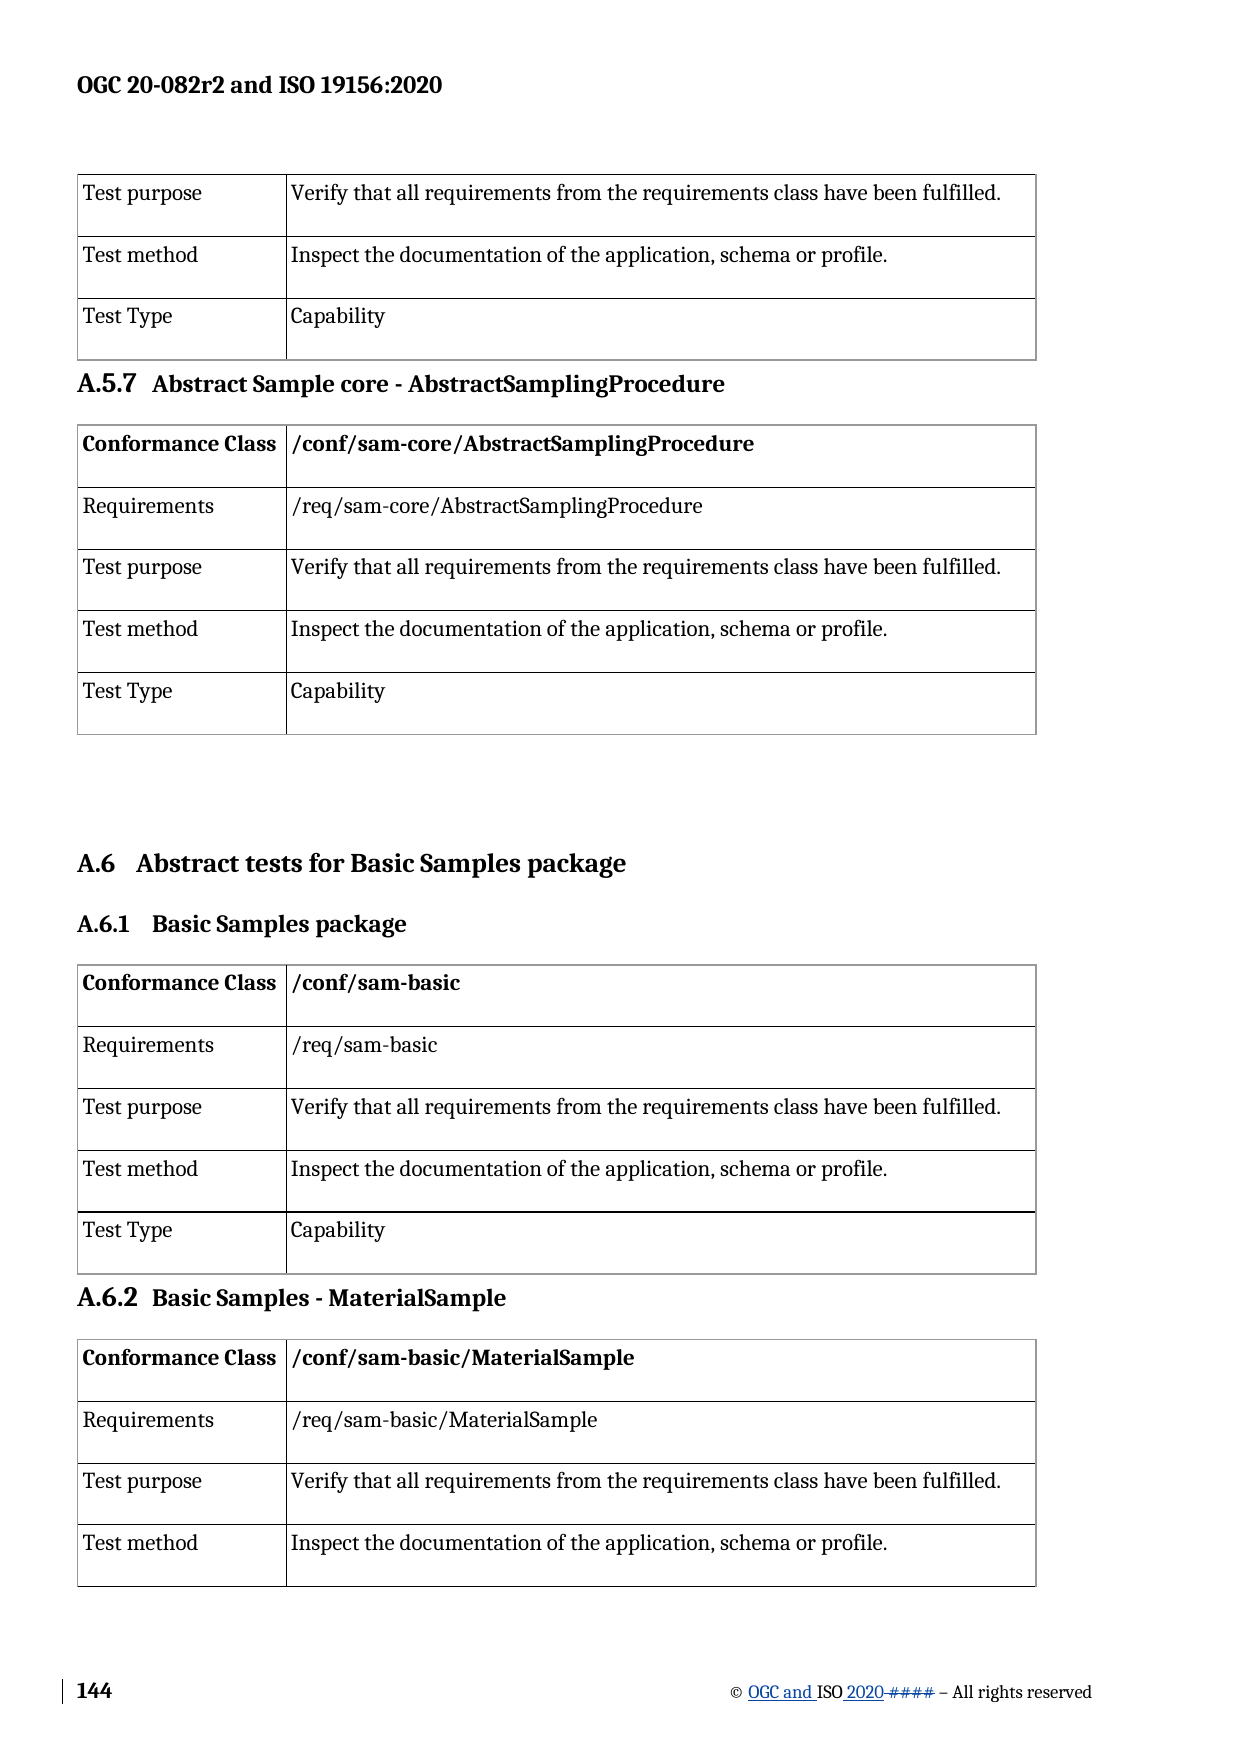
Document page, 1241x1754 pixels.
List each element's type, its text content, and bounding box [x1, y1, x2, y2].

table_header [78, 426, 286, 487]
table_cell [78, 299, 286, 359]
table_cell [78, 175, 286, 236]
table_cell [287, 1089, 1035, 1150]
text Abstract Sample core - AbstractSamplingProcedure [77, 367, 1092, 399]
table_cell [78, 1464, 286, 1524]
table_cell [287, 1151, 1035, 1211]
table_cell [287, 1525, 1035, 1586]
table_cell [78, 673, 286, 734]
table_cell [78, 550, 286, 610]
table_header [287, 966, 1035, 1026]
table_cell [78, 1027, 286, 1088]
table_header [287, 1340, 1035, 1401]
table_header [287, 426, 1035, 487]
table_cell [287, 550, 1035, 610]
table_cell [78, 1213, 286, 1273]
text Basic Samples package [77, 910, 1092, 939]
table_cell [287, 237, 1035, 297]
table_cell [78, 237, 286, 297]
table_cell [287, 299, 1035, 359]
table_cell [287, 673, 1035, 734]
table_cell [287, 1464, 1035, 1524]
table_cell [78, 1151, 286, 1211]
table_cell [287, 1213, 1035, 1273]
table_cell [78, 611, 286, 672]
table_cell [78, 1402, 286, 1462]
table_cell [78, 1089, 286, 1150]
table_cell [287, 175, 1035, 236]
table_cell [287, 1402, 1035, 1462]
text Basic Samples - MaterialSample [77, 1281, 1092, 1313]
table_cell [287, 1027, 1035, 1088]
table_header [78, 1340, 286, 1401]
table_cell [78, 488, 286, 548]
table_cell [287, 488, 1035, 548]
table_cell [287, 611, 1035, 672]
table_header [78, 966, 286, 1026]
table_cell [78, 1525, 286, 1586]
text Abstract tests for Basic Samples package [77, 848, 1092, 879]
